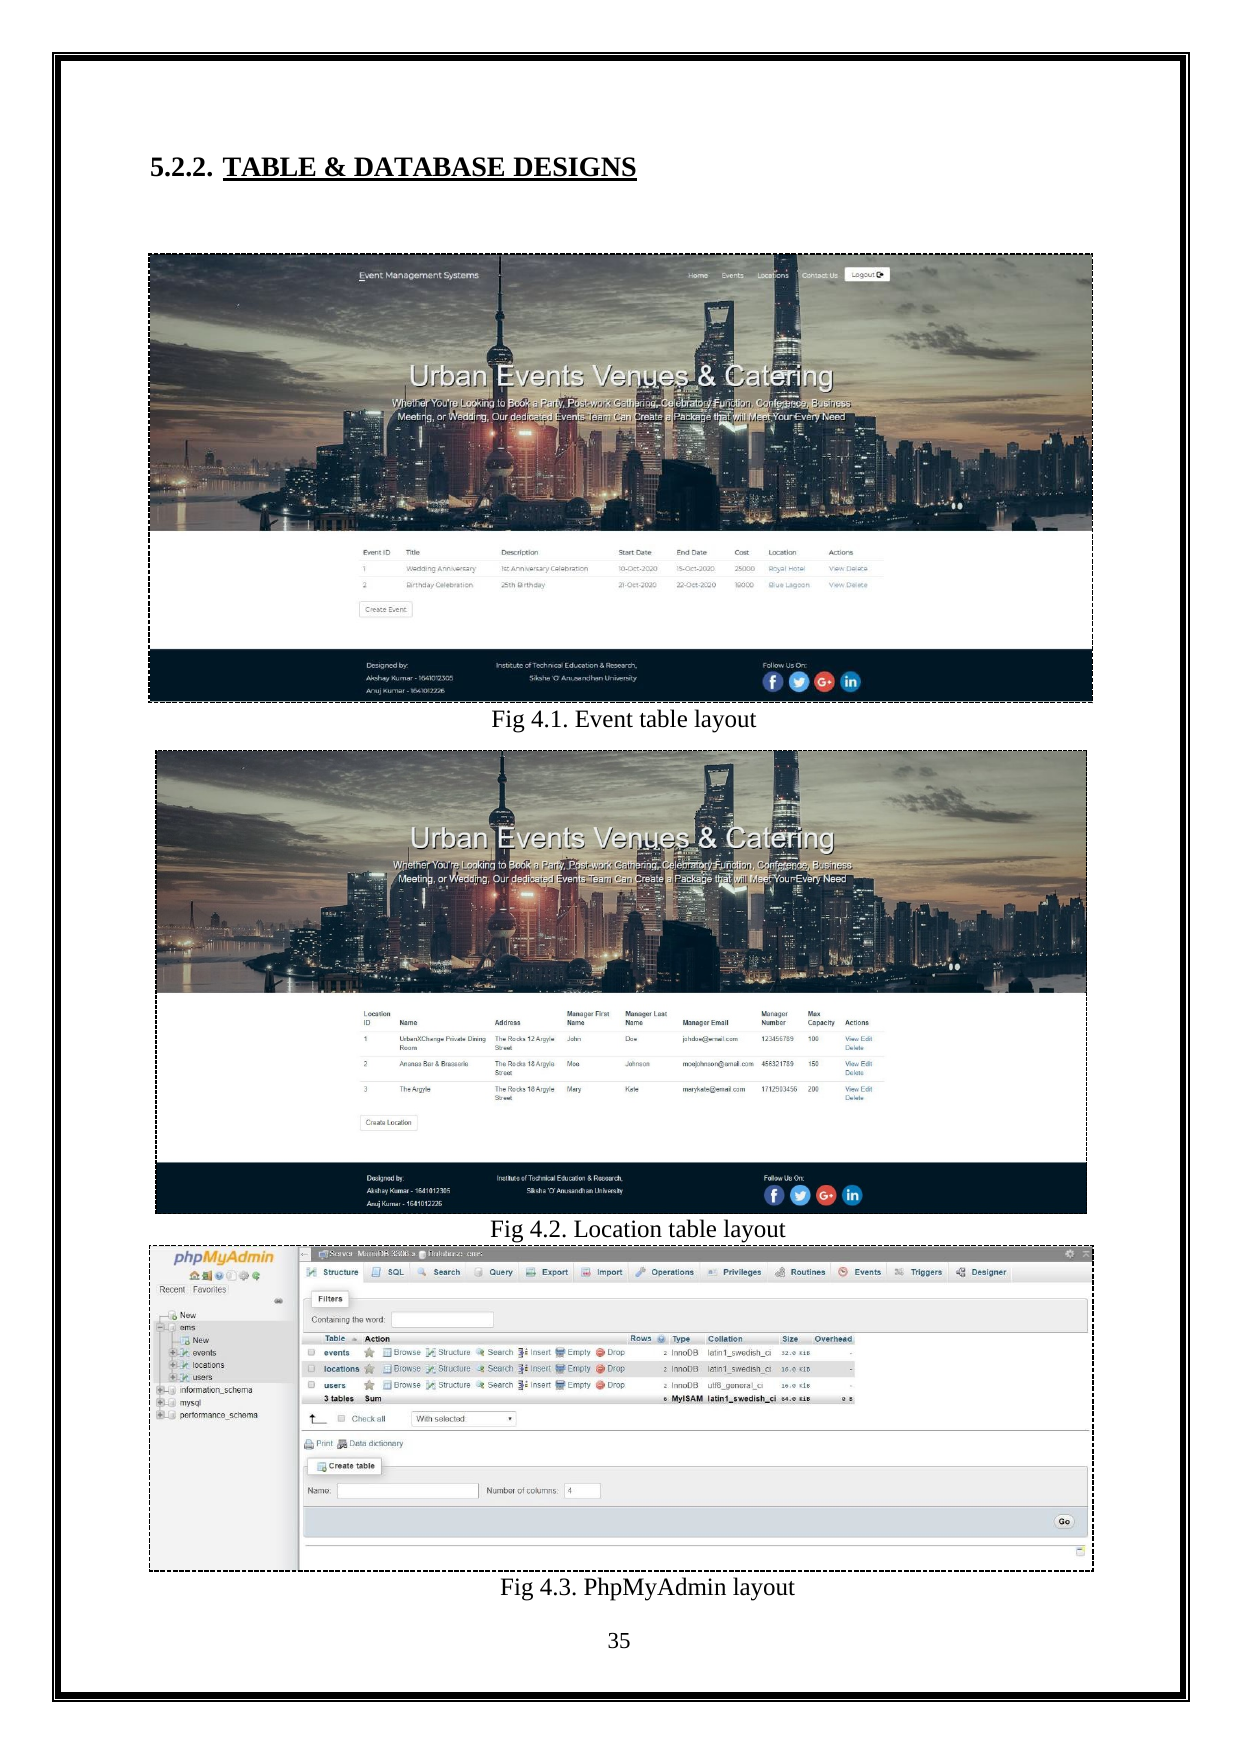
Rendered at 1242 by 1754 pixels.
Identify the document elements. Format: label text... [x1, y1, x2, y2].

subtitle TABLE & DATABASE DESIGNS [150, 149, 1171, 182]
text Fig 4.3. PhpMyAdmin layout [500, 1572, 1171, 1601]
text Fig 4.1. Event table layout [491, 249, 1171, 732]
text Fig 4.2. Location table layout [490, 746, 1171, 1243]
picture [150, 1246, 1093, 1571]
picture [150, 254, 1092, 702]
picture [156, 751, 1087, 1214]
